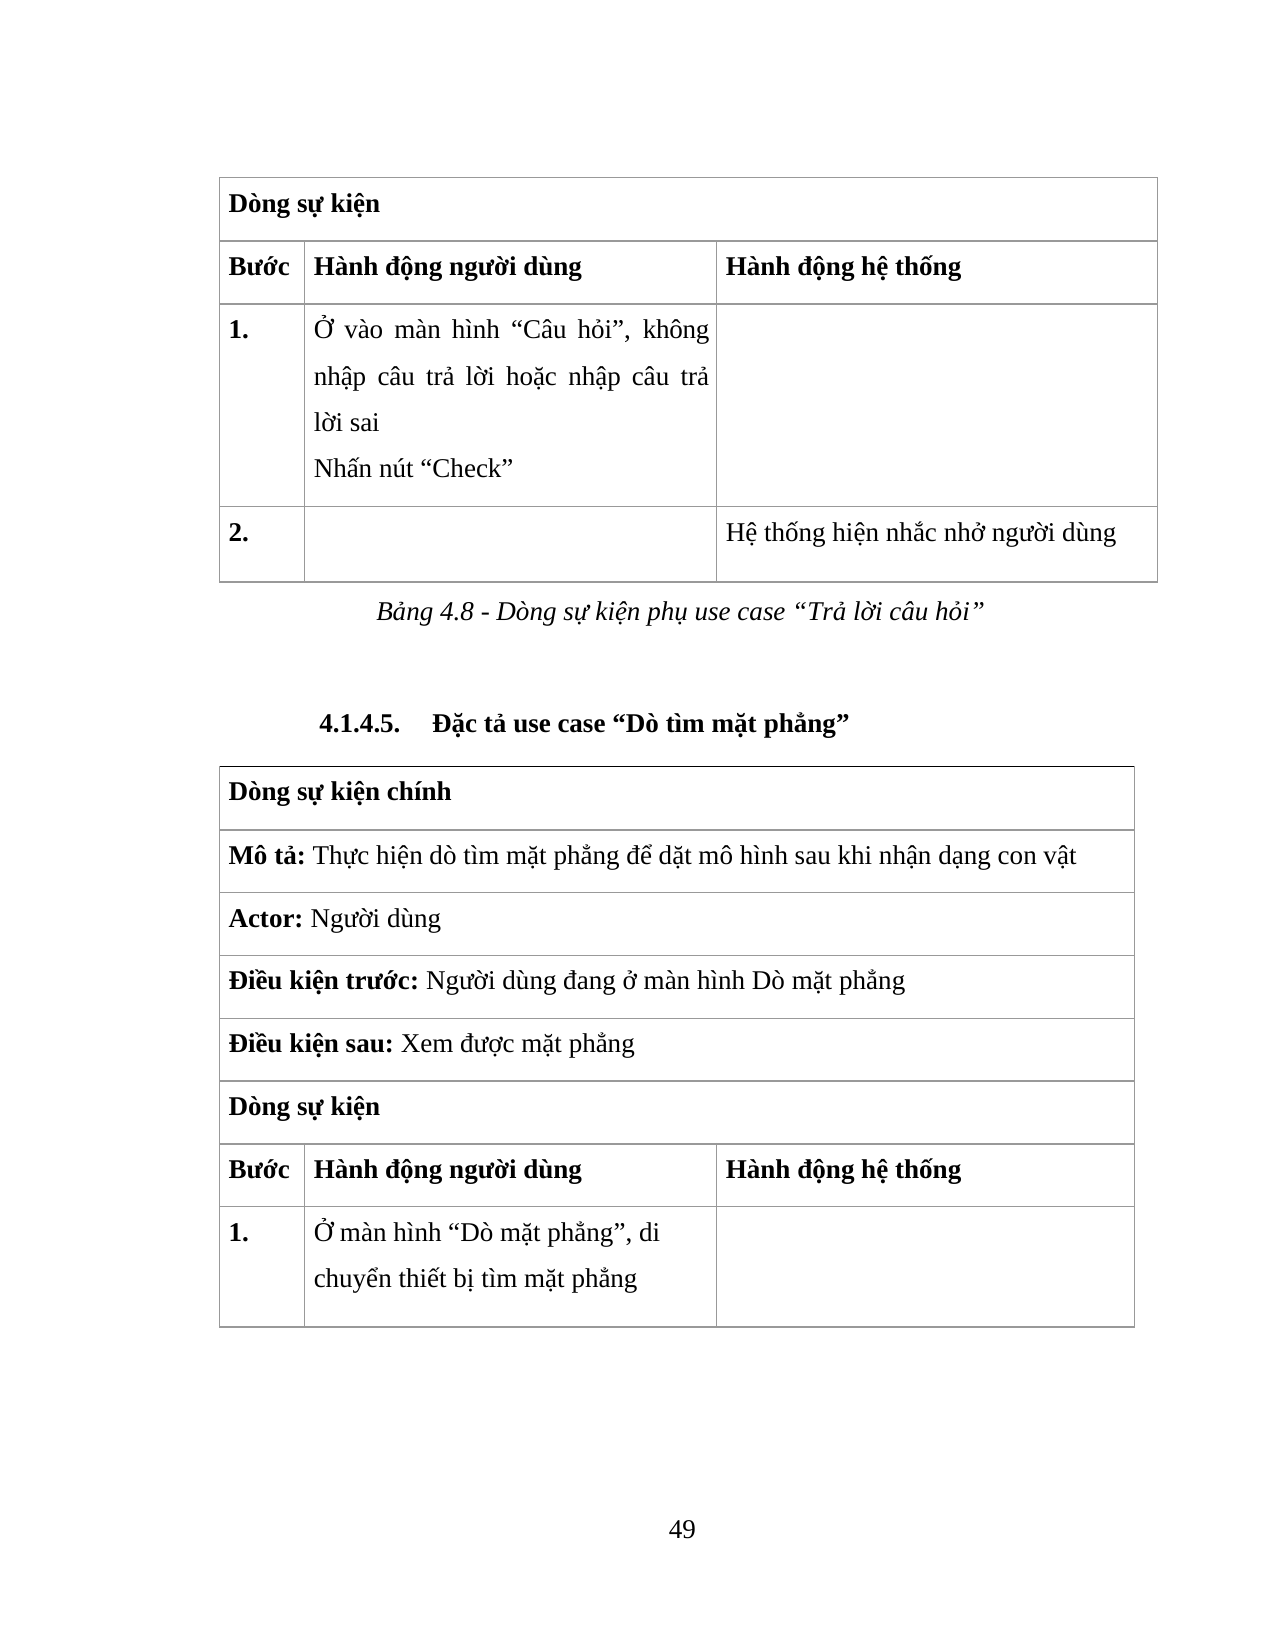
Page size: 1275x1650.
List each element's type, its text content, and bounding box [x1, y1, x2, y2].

table_cell 1. [220, 1207, 304, 1326]
table_cell Hành động hệ thống [717, 1145, 1134, 1206]
table_cell Ở vào màn hình “Câu hỏi”, không nhập câu trả lời hoặc nhập câu trả lời sai Nhấn nút “Check” [305, 305, 716, 506]
table_cell Bước [220, 242, 304, 303]
table_cell Actor: Người dùng [220, 893, 1134, 954]
table_cell 1. [220, 305, 304, 506]
table_cell Mô tả: Thực hiện dò tìm mặt phẳng để dặt mô hình sau khi nhận dạng con vật [220, 831, 1134, 892]
text Bảng 4.8 - Dòng sự kiện phụ use case “Trả lời câu hỏi” [355, 596, 1008, 627]
table_cell Điều kiện sau: Xem được mặt phẳng [220, 1019, 1134, 1080]
table_cell [717, 1207, 1134, 1326]
table_header Dòng sự kiện [220, 178, 1157, 240]
table_cell Ở màn hình “Dò mặt phẳng”, di chuyển thiết bị tìm mặt phẳng [305, 1207, 716, 1326]
table_cell Dòng sự kiện [220, 1082, 1134, 1143]
table_header Dòng sự kiện chính [220, 767, 1134, 829]
table_cell Hành động người dùng [305, 242, 716, 303]
table_cell Hành động người dùng [305, 1145, 716, 1206]
table_cell Hệ thống hiện nhắc nhở người dùng [717, 507, 1157, 581]
table_cell Hành động hệ thống [717, 242, 1157, 303]
table_cell [305, 507, 716, 581]
table_cell [717, 305, 1157, 506]
table_cell Bước [220, 1145, 304, 1206]
table_cell Điều kiện trước: Người dùng đang ở màn hình Dò mặt phẳng [220, 956, 1134, 1017]
table_cell 2. [220, 507, 304, 581]
subtitle Đặc tả use case “Dò tìm mặt phẳng” [319, 707, 1219, 738]
